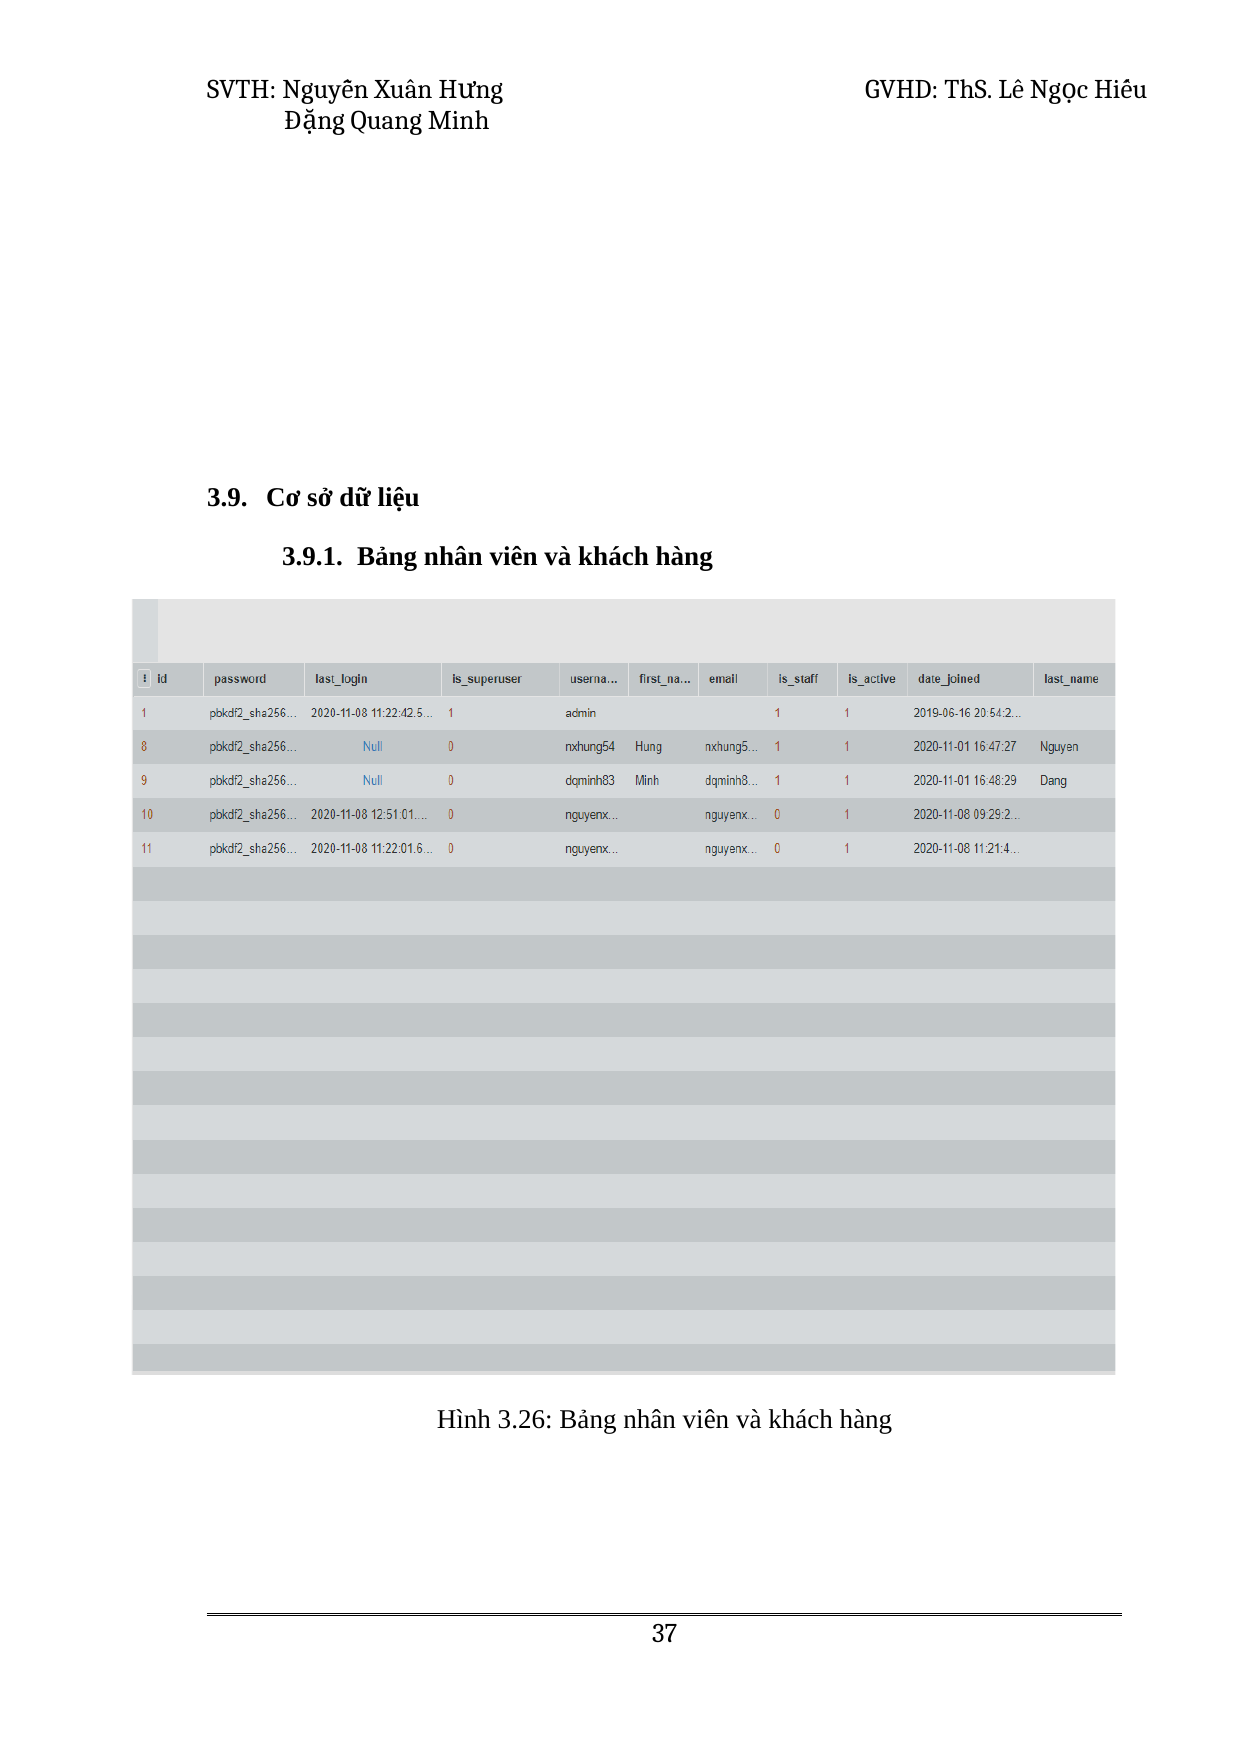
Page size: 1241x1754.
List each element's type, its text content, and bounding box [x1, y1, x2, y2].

subtitle Bảng nhân viên và khách hàng [282, 541, 1122, 572]
picture [131, 599, 1116, 1375]
subtitle Cơ sở dữ liệu [207, 481, 1122, 512]
